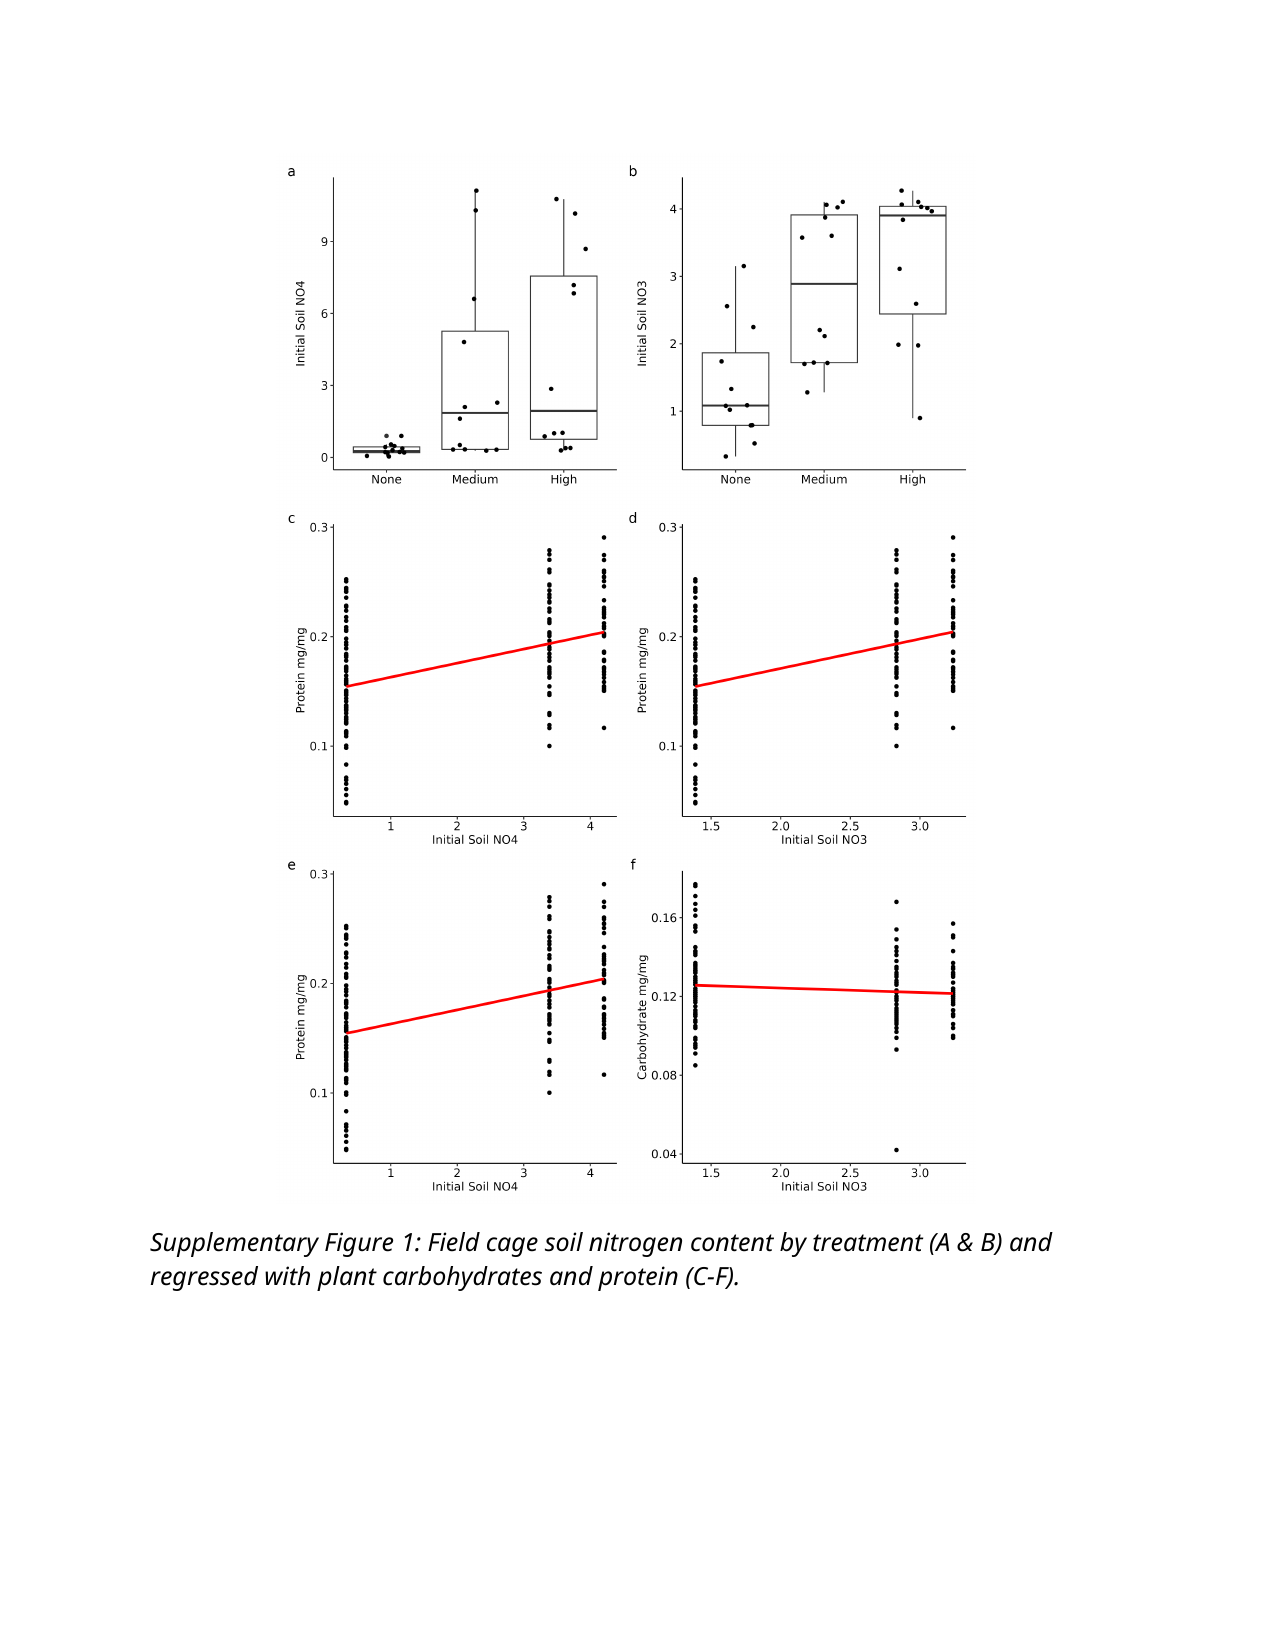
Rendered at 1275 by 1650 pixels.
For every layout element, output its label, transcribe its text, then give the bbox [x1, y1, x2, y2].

picture [276, 153, 977, 1204]
table_header Supplementary Figure 1: Field cage soil nitrogen content by treatment (A & B) and regressed with plant carbohydrates and protein (C-F). [139, 150, 1114, 1305]
